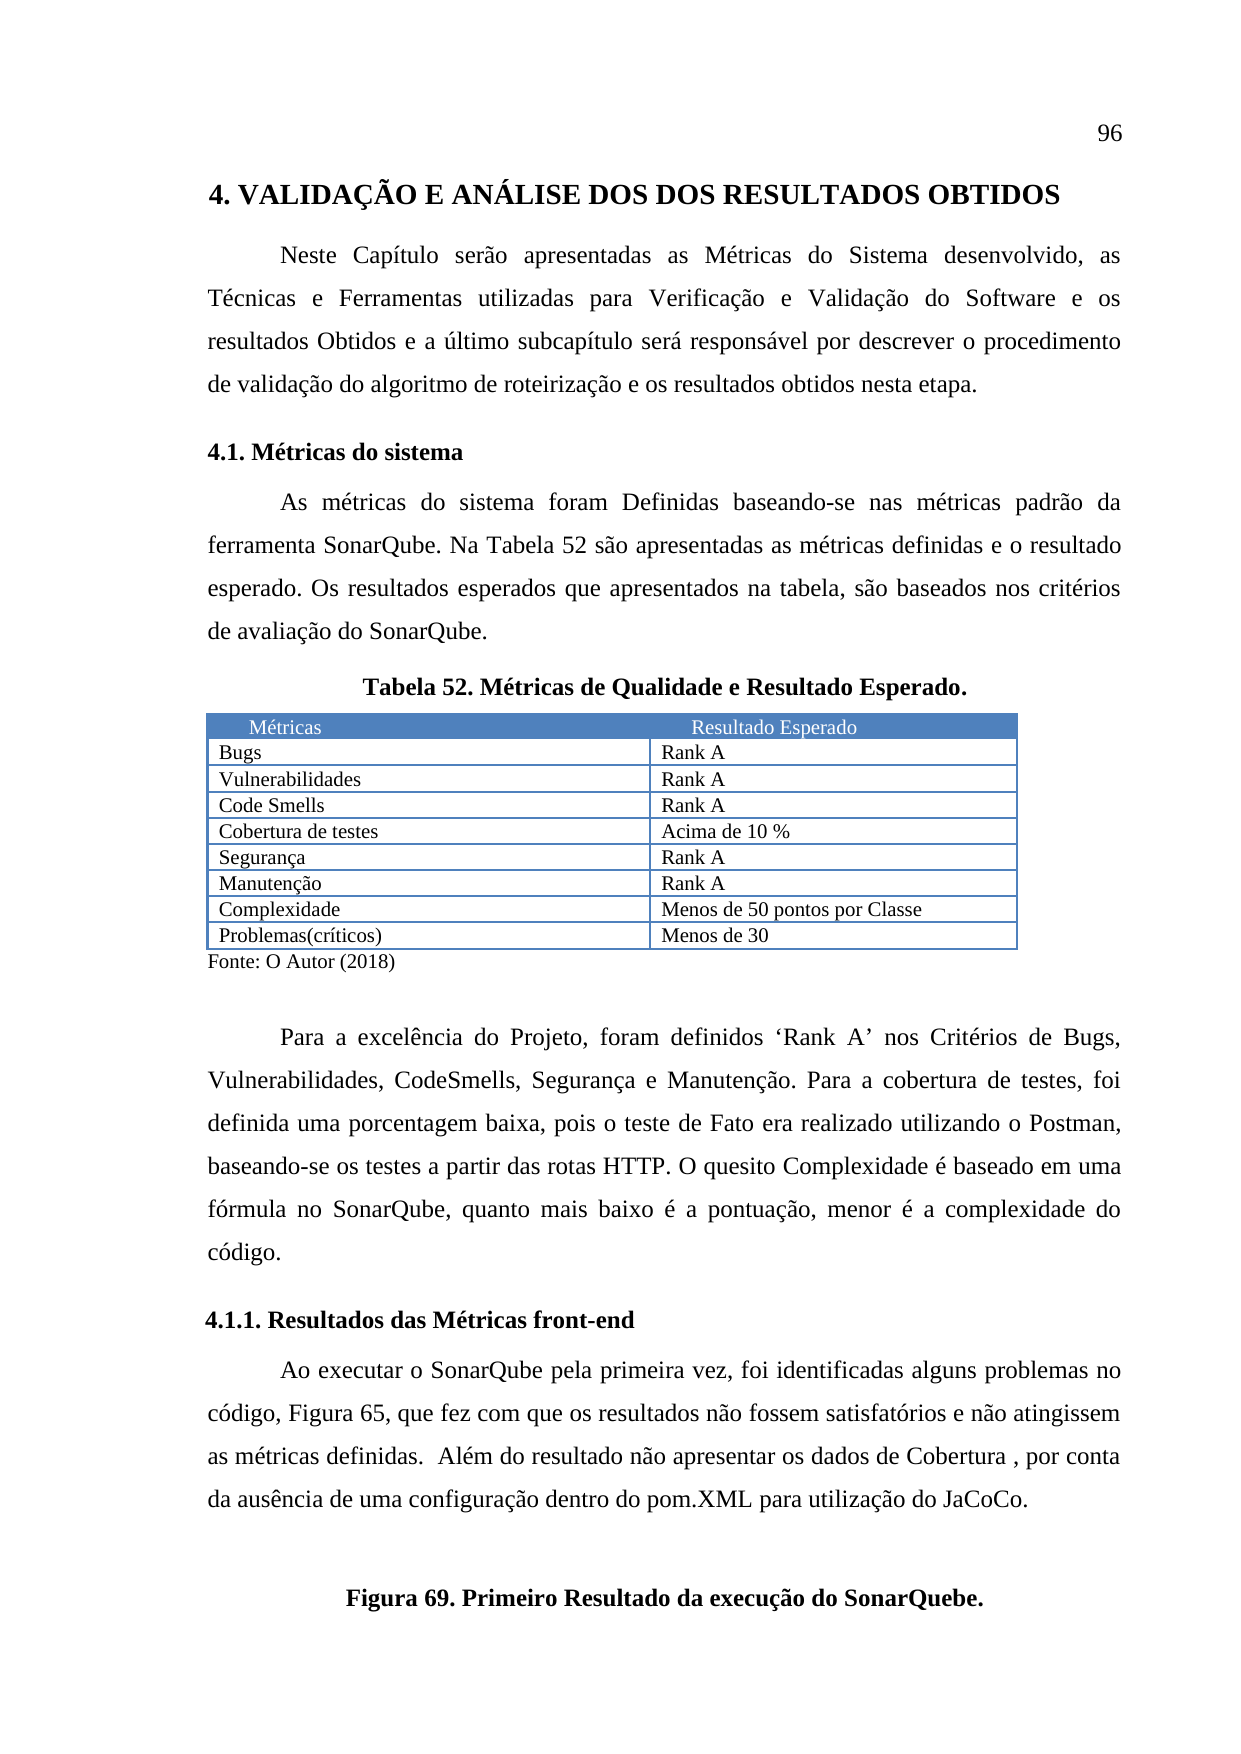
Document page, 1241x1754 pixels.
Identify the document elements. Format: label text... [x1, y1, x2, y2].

table_cell Complexidade [209, 897, 649, 921]
text Ao executar o SonarQube pela primeira vez, foi identificadas alguns problemas no código, Figura 65, que fez com que os resultados não fossem satisfatórios e não atingissem as métricas definidas. Além do resultado não apresentar os dados de Cobertura , por conta da ausência de uma configuração dentro do pom.XML para utilização do JaCoCo. [207, 1355, 1122, 1513]
table_cell Menos de 30 [651, 923, 1016, 947]
table_cell Rank A [651, 766, 1016, 791]
table_cell Rank A [651, 740, 1016, 764]
table_cell Segurança [209, 845, 649, 869]
table_cell Code Smells [209, 793, 649, 817]
table_cell Problemas(críticos) [209, 923, 649, 947]
subtitle Métricas do sistema [177, 437, 1122, 466]
subtitle Resultados das Métricas front-end [205, 1305, 1122, 1334]
table_cell Rank A [651, 871, 1016, 895]
text Fonte: O Autor (2018) [207, 949, 1122, 973]
text Tabela 52. Métricas de Qualidade e Resultado Esperado. [207, 672, 1122, 701]
text As métricas do sistema foram Definidas baseando-se nas métricas padrão da ferramenta SonarQube. Na Tabela 52 são apresentadas as métricas definidas e o resultado esperado. Os resultados esperados que apresentados na tabela, são baseados nos critérios de avaliação do SonarQube. [207, 487, 1122, 645]
table_cell Menos de 50 pontos por Classe [651, 897, 1016, 921]
table_cell Cobertura de testes [209, 819, 649, 843]
subtitle VALIDAÇÃO E ANÁLISE DOS DOS RESULTADOS OBTIDOS [208, 177, 1122, 211]
table_cell Manutenção [209, 871, 649, 895]
table_header Métricas [209, 715, 649, 739]
table_cell Rank A [651, 845, 1016, 869]
text Neste Capítulo serão apresentadas as Métricas do Sistema desenvolvido, as Técnicas e Ferramentas utilizadas para Verificação e Validação do Software e os resultados Obtidos e a último subcapítulo será responsável por descrever o procedimento de validação do algoritmo de roteirização e os resultados obtidos nesta etapa. [207, 240, 1122, 398]
text Para a excelência do Projeto, foram definidos ‘Rank A’ nos Critérios de Bugs, Vulnerabilidades, CodeSmells, Segurança e Manutenção. Para a cobertura de testes, foi definida uma porcentagem baixa, pois o teste de Fato era realizado utilizando o Postman, baseando-se os testes a partir das rotas HTTP. O quesito Complexidade é baseado em uma fórmula no SonarQube, quanto mais baixo é a pontuação, menor é a complexidade do código. [207, 1022, 1122, 1266]
table_cell Acima de 10 % [651, 819, 1016, 843]
table_cell Bugs [209, 740, 649, 764]
table_cell Rank A [651, 793, 1016, 817]
table_cell Vulnerabilidades [209, 766, 649, 791]
table_header Resultado Esperado [651, 715, 1016, 739]
